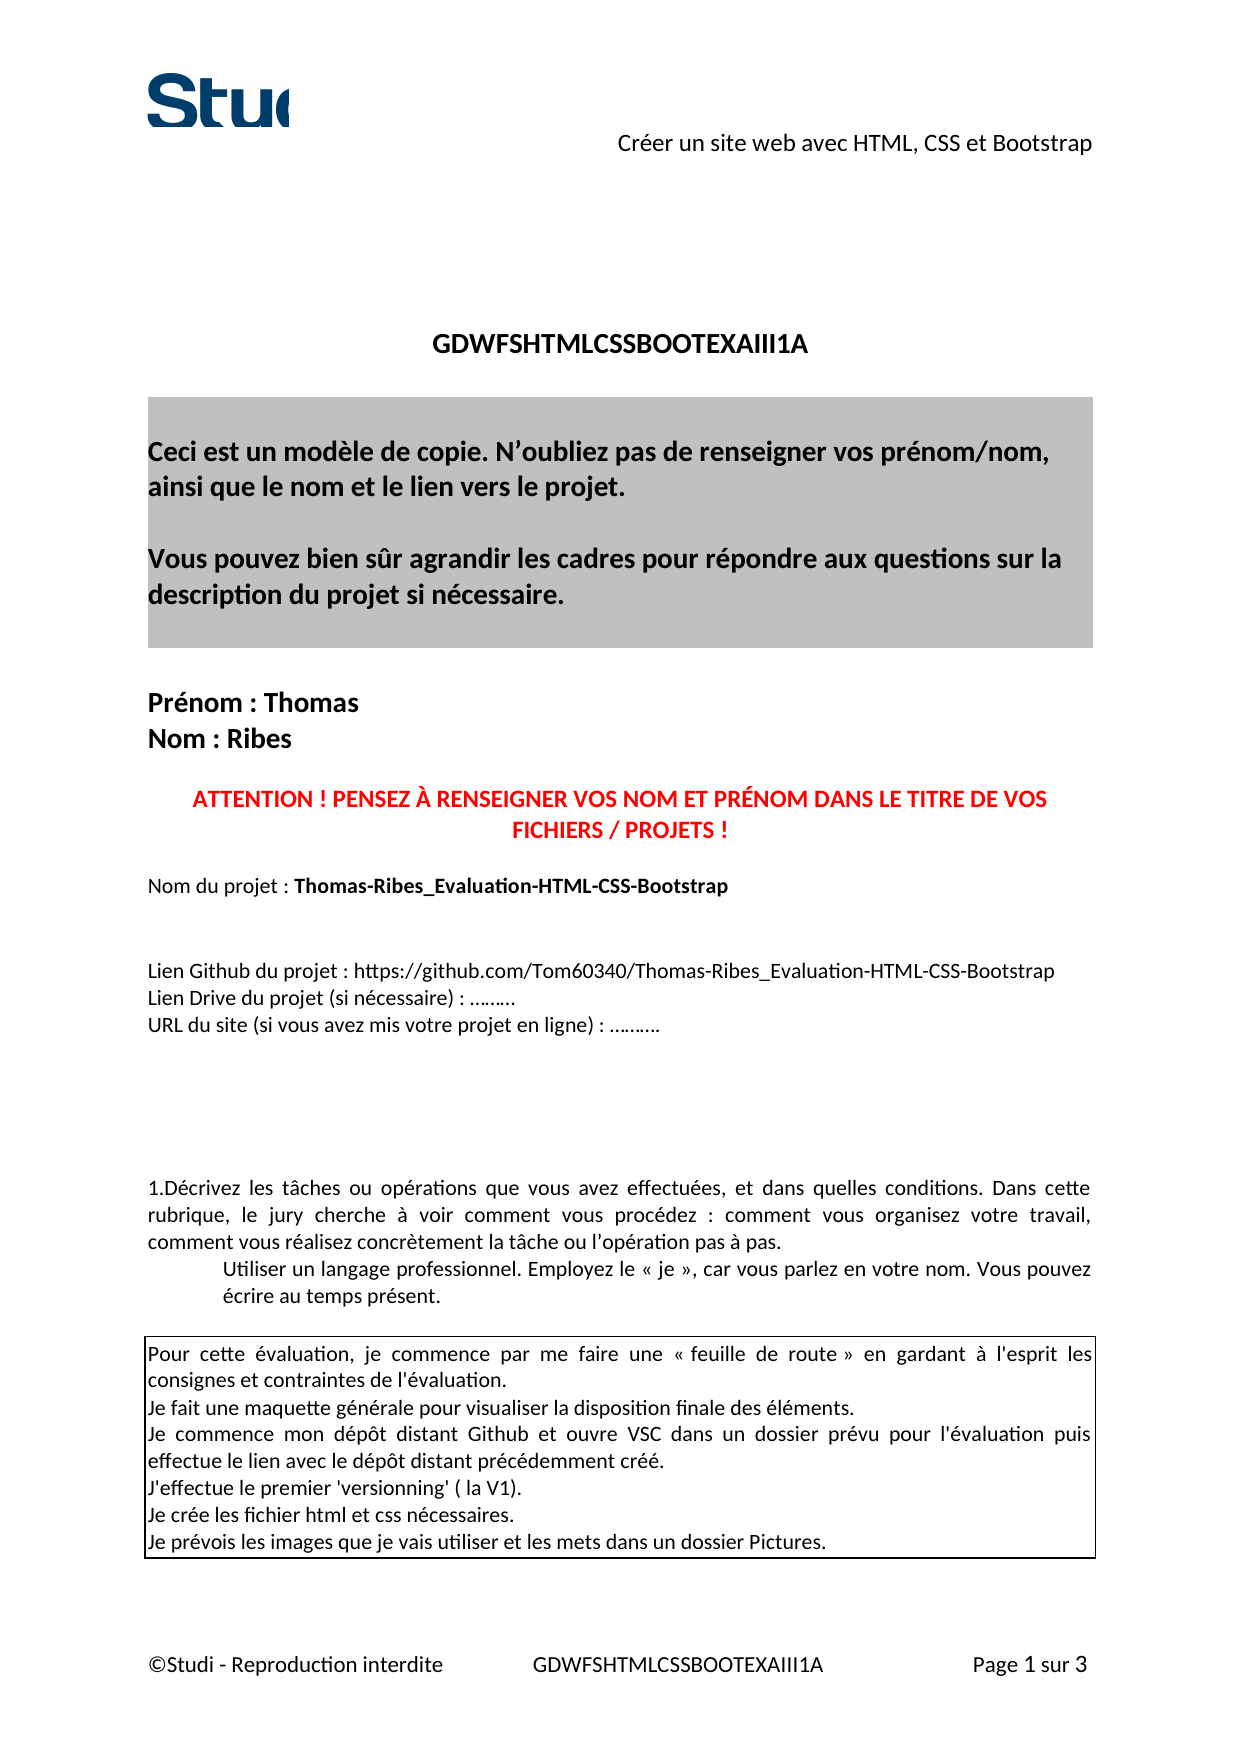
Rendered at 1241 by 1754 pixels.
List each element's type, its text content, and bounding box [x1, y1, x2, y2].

text Je crée les fichier html et css nécessaires. [148, 1496, 1093, 1520]
list Décrivez les tâches ou opérations que vous avez effectuées, et dans quelles conditions. Dans cette rubrique, le jury cherche à voir comment vous procédez : comment vous organisez votre travail, comment vous réalisez concrètement la tâche ou l’opération pas à pas. [148, 1169, 1093, 1250]
text Nom du projet : Thomas-Ribes_Evaluation-HTML-CSS-Bootstrap [148, 867, 1093, 894]
text Vous pouvez bien sûr agrandir les cadres pour répondre aux questions sur la description du projet si nécessaire. [148, 540, 1093, 612]
text Nom : Ribes [148, 715, 1093, 751]
text Je fait une maquette générale pour visualiser la disposition finale des éléments. [148, 1388, 1093, 1416]
text URL du site (si vous avez mis votre projet en ligne) : ………. [148, 1006, 1093, 1033]
text Je prévois les images que je vais utiliser et les mets dans un dossier Pictures. [146, 1520, 1095, 1553]
text GDWFSHTMLCSSBOOTEXAIII1A [148, 325, 1093, 361]
text Je commence mon dépôt distant Github et ouvre VSC dans un dossier prévu pour l'évaluation puis effectue le lien avec le dépôt distant précédemment créé. [148, 1416, 1093, 1469]
text J'effectue le premier 'versionning' ( la V1). [148, 1469, 1093, 1496]
text Pour cette évaluation, je commence par me faire une « feuille de route » en gardant à l'esprit les consignes et contraintes de l'évaluation. [146, 1333, 1095, 1388]
text Ceci est un modèle de copie. N’oubliez pas de renseigner vos prénom/nom, ainsi que le nom et le lien vers le projet. [148, 432, 1093, 504]
text ATTENTION ! PENSEZ À RENSEIGNER VOS NOM ET PRÉNOM DANS LE TITRE DE VOS FICHIERS / PROJETS ! [148, 778, 1093, 840]
text Prénom : Thomas [148, 679, 1093, 715]
text Lien Drive du projet (si nécessaire) : ……… [148, 979, 1093, 1006]
text Utiliser un langage professionnel. Employez le « je », car vous parlez en votre nom. Vous pouvez écrire au temps présent. [223, 1250, 1093, 1304]
text Lien Github du projet : https://github.com/Tom60340/Thomas-Ribes_Evaluation-HTML-CSS-Bootstrap [148, 952, 1093, 979]
